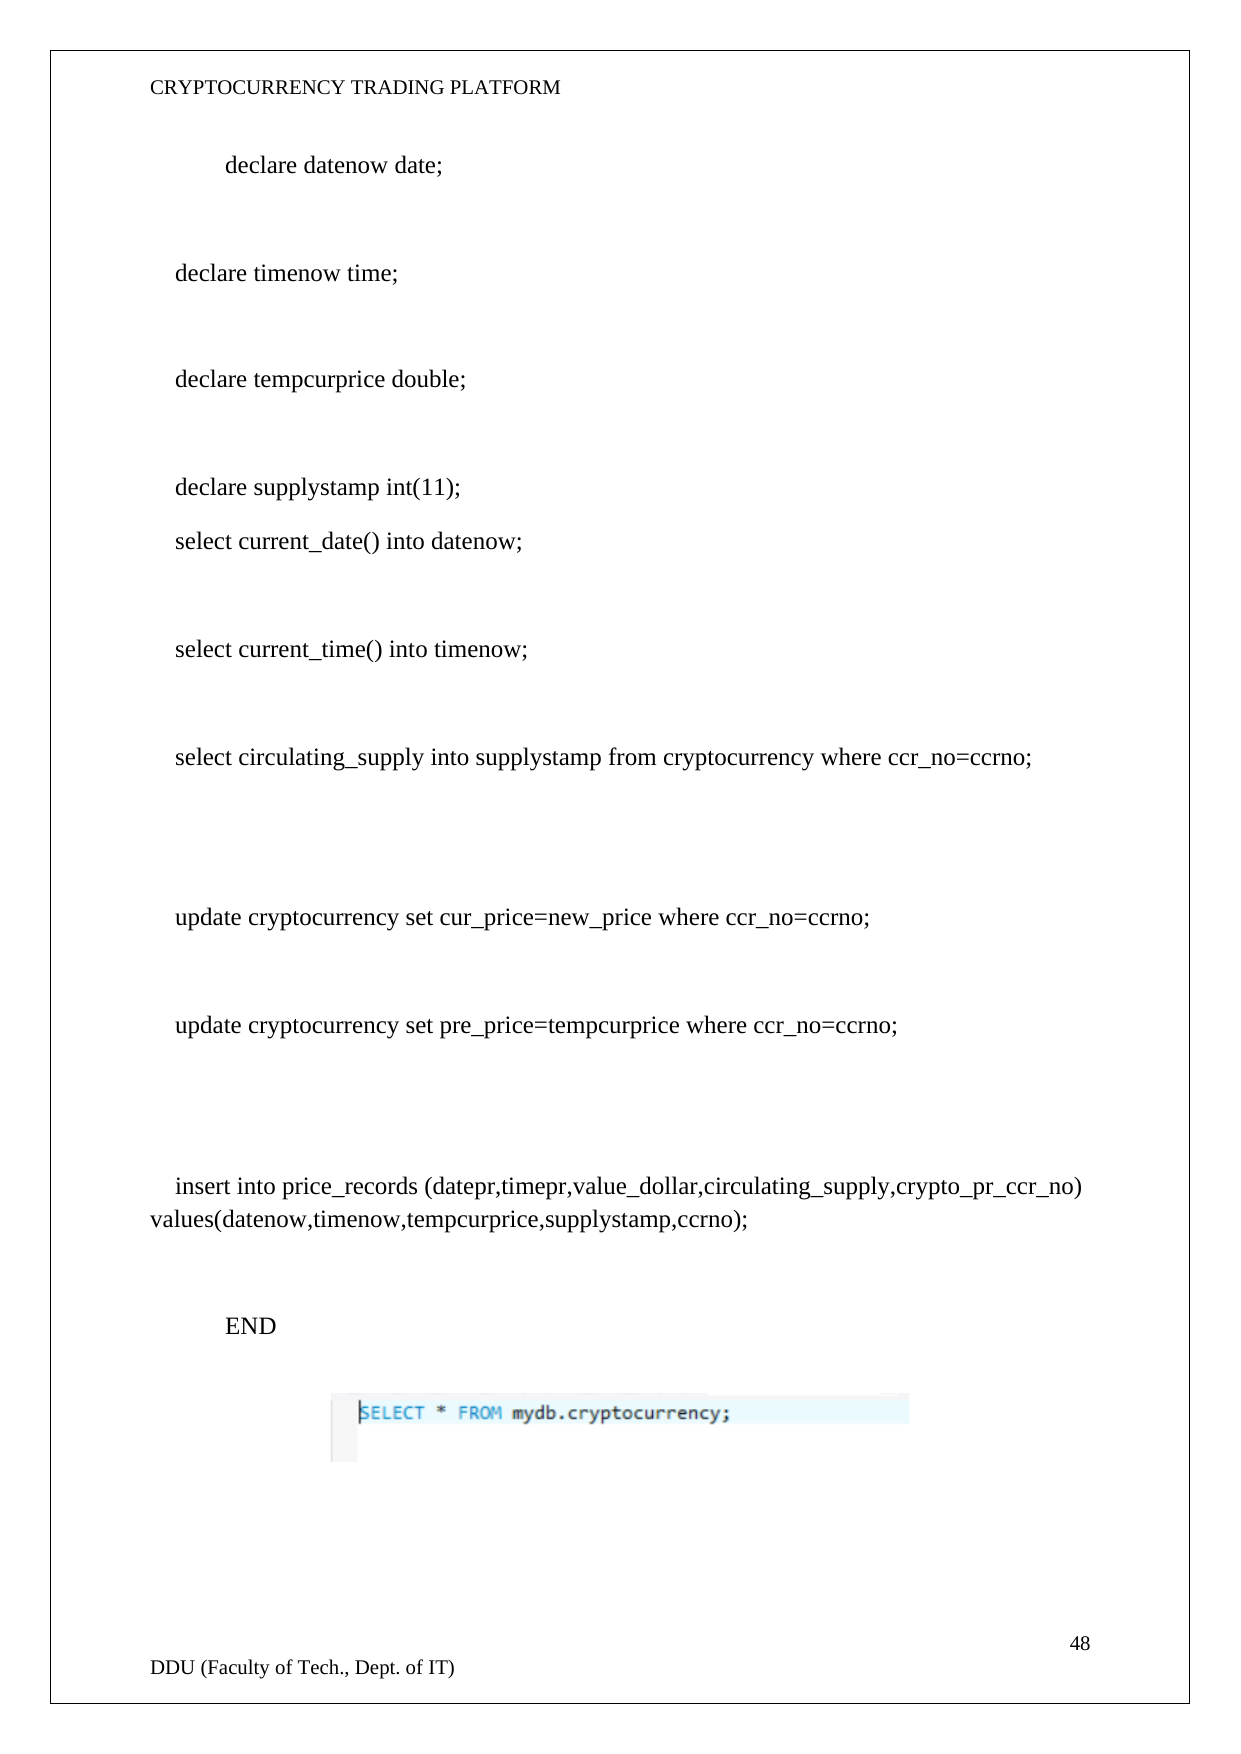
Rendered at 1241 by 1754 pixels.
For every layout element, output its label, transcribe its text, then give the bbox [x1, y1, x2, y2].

text update cryptocurrency set pre_price=tempcurprice where ccr_no=ccrno; [150, 1010, 1090, 1039]
list END [225, 1311, 1090, 1340]
text declare datenow date; [150, 150, 1090, 179]
text select current_date() into datenow; [150, 526, 1090, 555]
text select circulating_supply into supplystamp from cryptocurrency where ccr_no=ccrno; [150, 742, 1090, 770]
text update cryptocurrency set cur_price=new_price where ccr_no=ccrno; [150, 902, 1090, 931]
text select current_time() into timenow; [150, 634, 1090, 663]
text declare tempcurprice double; [150, 364, 1090, 393]
text declare timenow time; [150, 258, 1090, 286]
text declare supplystamp int(11); [150, 472, 1090, 501]
text insert into price_records (datepr,timepr,value_dollar,circulating_supply,crypto_pr_ccr_no) values(datenow,timenow,tempcurprice,supplystamp,ccrno); [150, 1171, 1090, 1232]
picture [330, 1393, 910, 1462]
